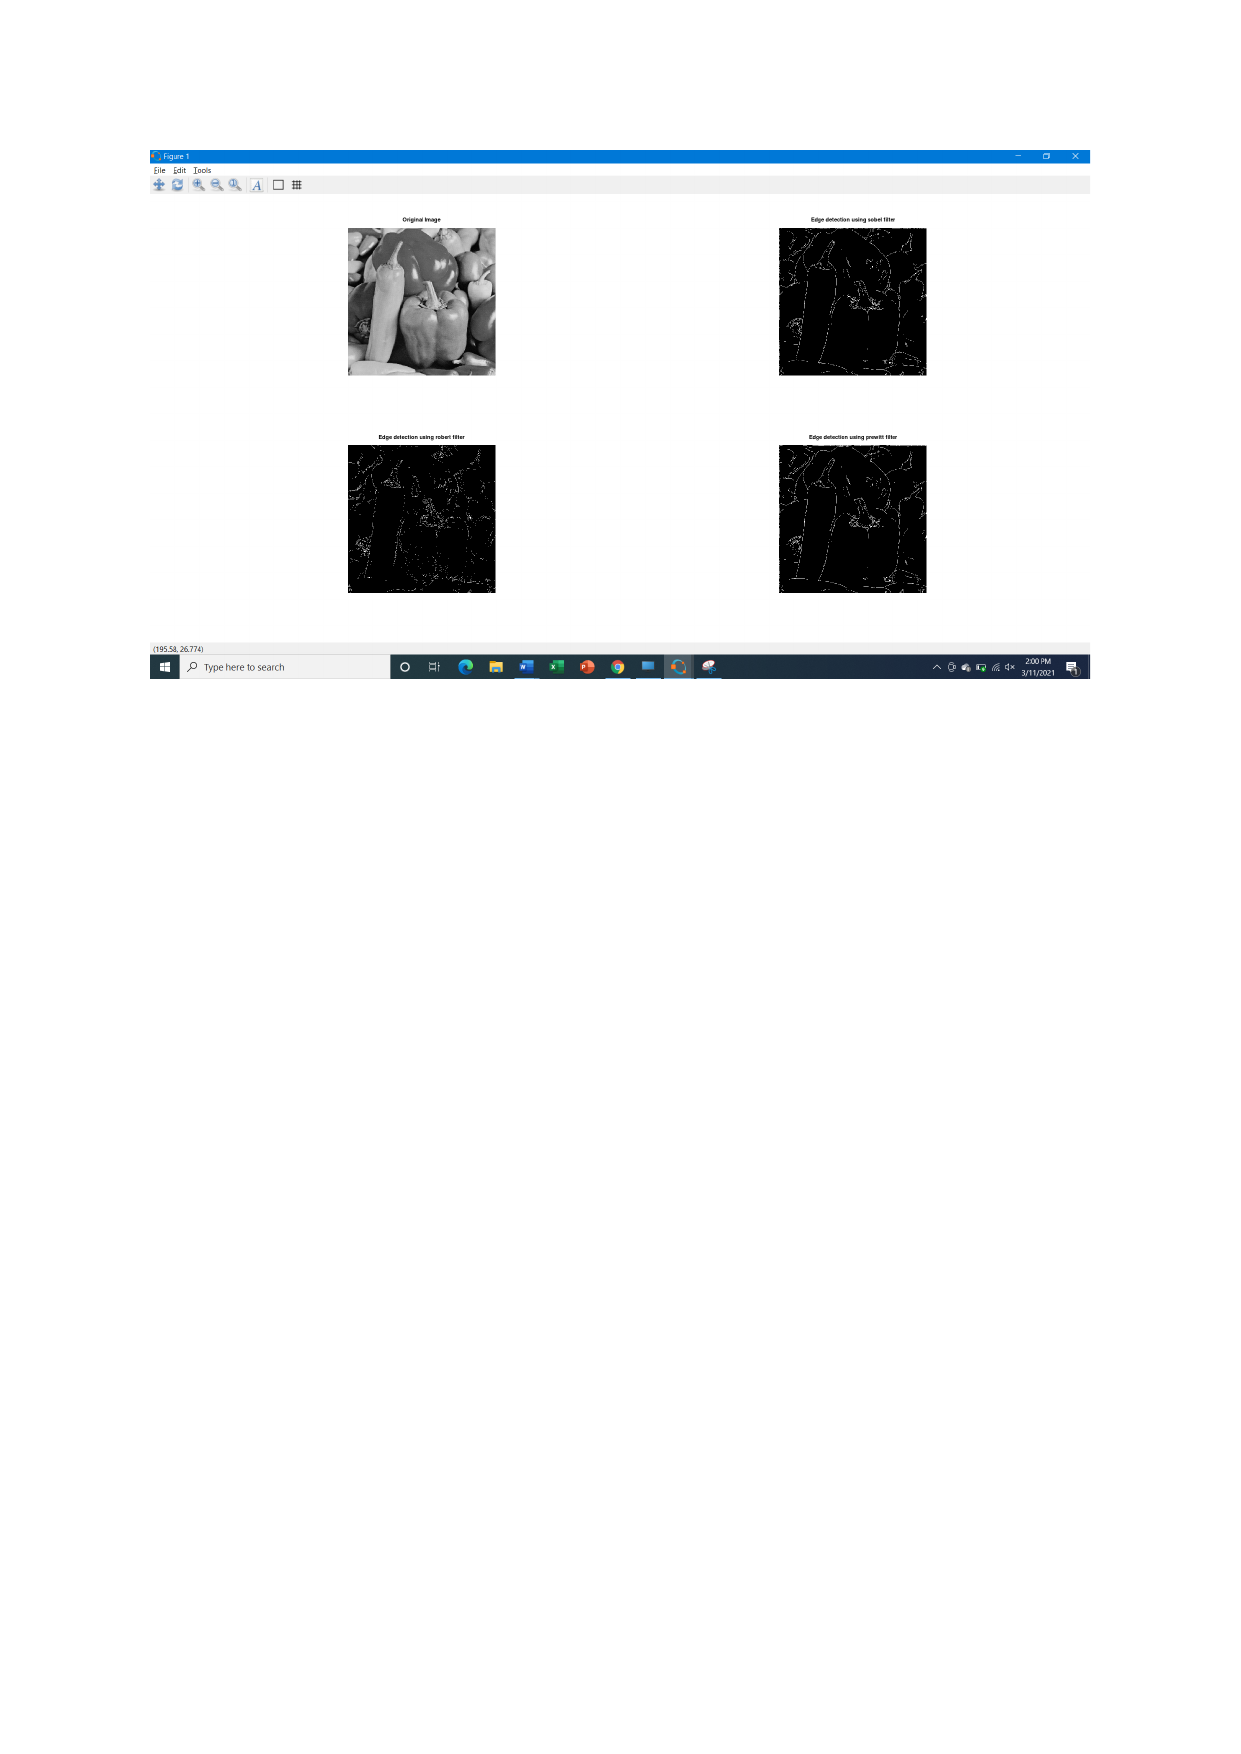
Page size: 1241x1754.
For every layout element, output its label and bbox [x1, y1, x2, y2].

picture [150, 150, 1091, 679]
